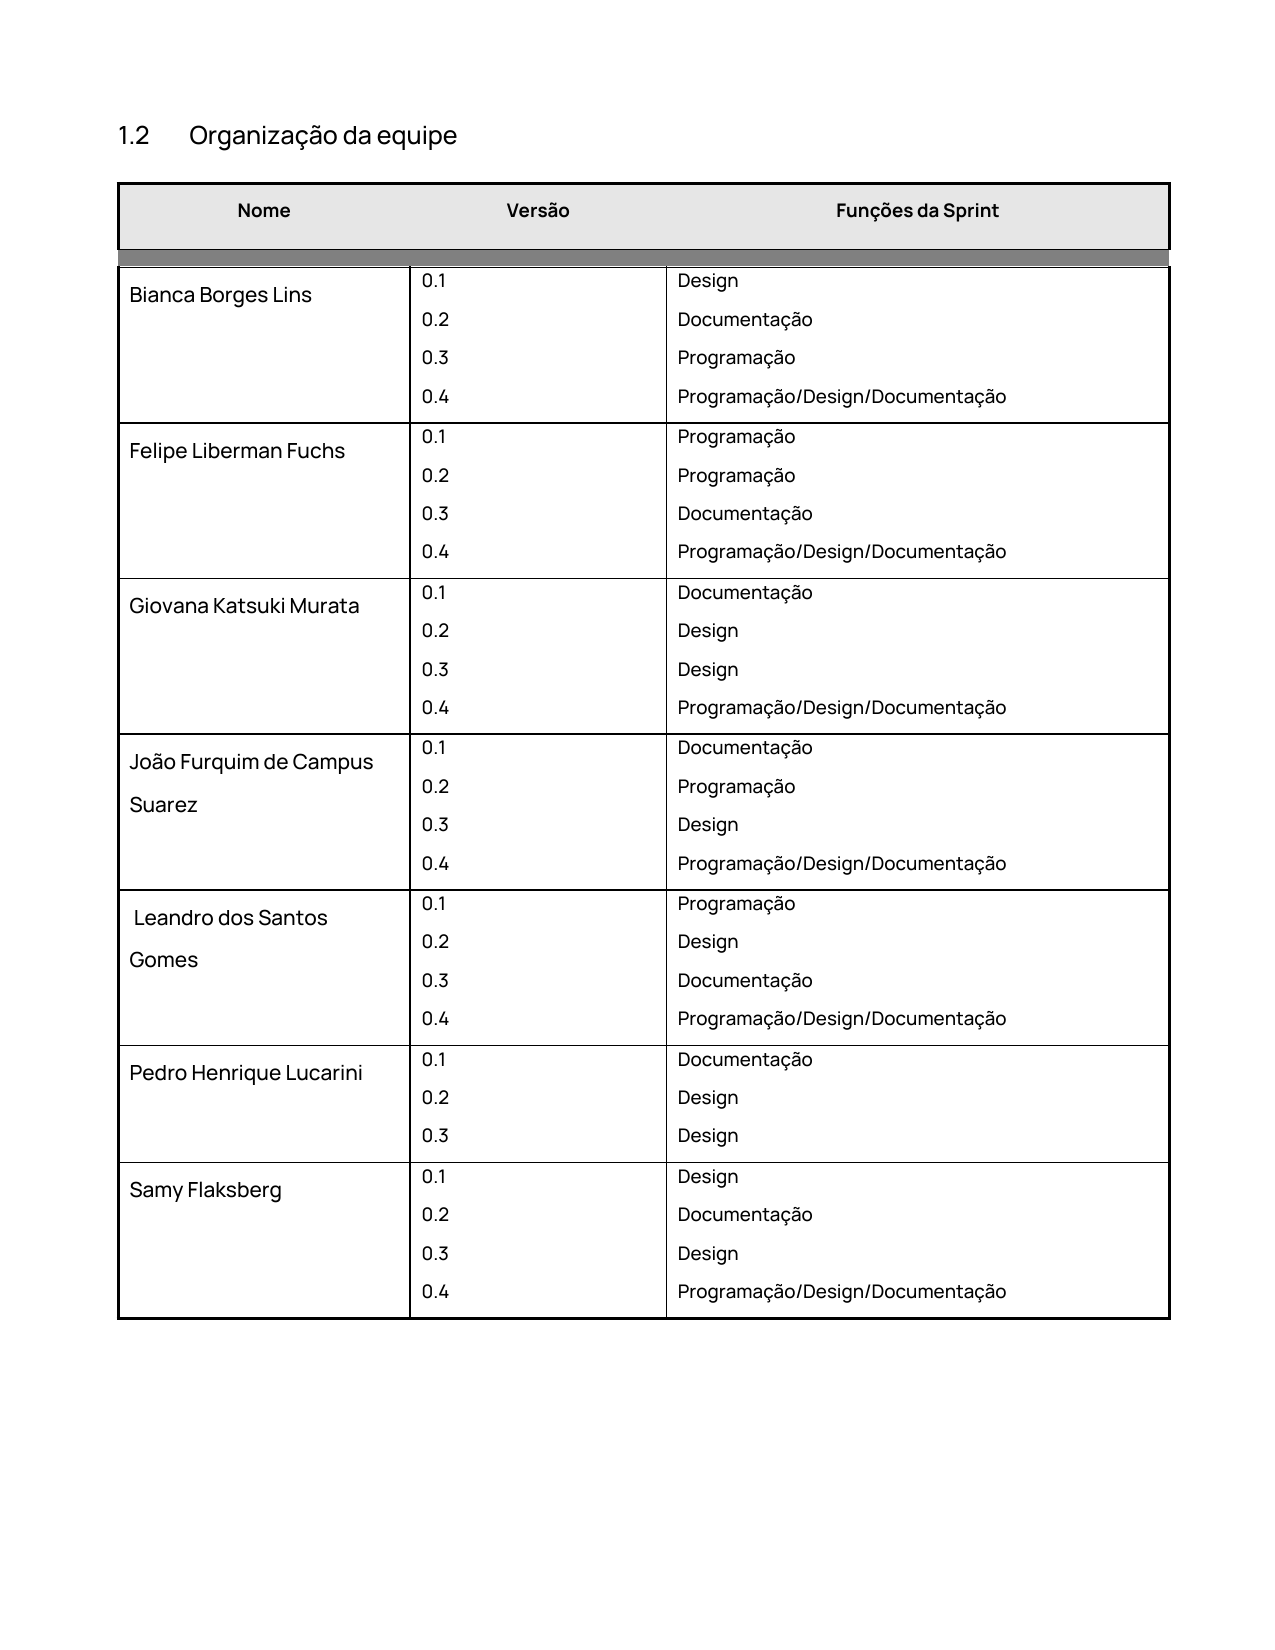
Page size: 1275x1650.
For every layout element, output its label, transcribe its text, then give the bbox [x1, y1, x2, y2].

table_cell 0.1 0.2 0.3 0.4 [411, 891, 666, 1044]
table_cell 0.1 0.2 0.3 0.4 [411, 579, 666, 733]
table_cell [118, 250, 410, 266]
table_cell Samy Flaksberg [120, 1163, 409, 1317]
table_cell [410, 250, 666, 266]
table_header Funções da Sprint [666, 185, 1168, 249]
table_cell João Furquim de Campus Suarez [120, 735, 409, 889]
table_cell 0.1 0.2 0.3 0.4 [411, 424, 666, 578]
table_header Versão [410, 185, 666, 249]
table_cell Programação Design Documentação Programação/Design/Documentação [667, 891, 1168, 1044]
table_cell Documentação Design Design Programação/Design/Documentação [667, 579, 1168, 733]
text 1.2 Organização da equipe [118, 118, 1152, 152]
table_cell Documentação Programação Design Programação/Design/Documentação [667, 735, 1168, 889]
table_cell Documentação Design Design [667, 1046, 1168, 1162]
table_cell Leandro dos Santos Gomes [120, 891, 409, 1044]
table_cell 0.1 0.2 0.3 0.4 [411, 268, 666, 422]
table_cell 0.1 0.2 0.3 [411, 1046, 666, 1162]
table_header Nome [120, 185, 410, 249]
table_cell Bianca Borges Lins [120, 268, 409, 422]
table_cell [666, 250, 1169, 266]
table_cell 0.1 0.2 0.3 0.4 [411, 1163, 666, 1317]
table_cell Design Documentação Design Programação/Design/Documentação [667, 1163, 1168, 1317]
table_cell Design Documentação Programação Programação/Design/Documentação [667, 268, 1168, 422]
table_cell Programação Programação Documentação Programação/Design/Documentação [667, 424, 1168, 578]
table_cell Felipe Liberman Fuchs [120, 424, 409, 578]
table_cell Pedro Henrique Lucarini [120, 1046, 409, 1162]
table_cell 0.1 0.2 0.3 0.4 [411, 735, 666, 889]
table_cell Giovana Katsuki Murata [120, 579, 409, 733]
